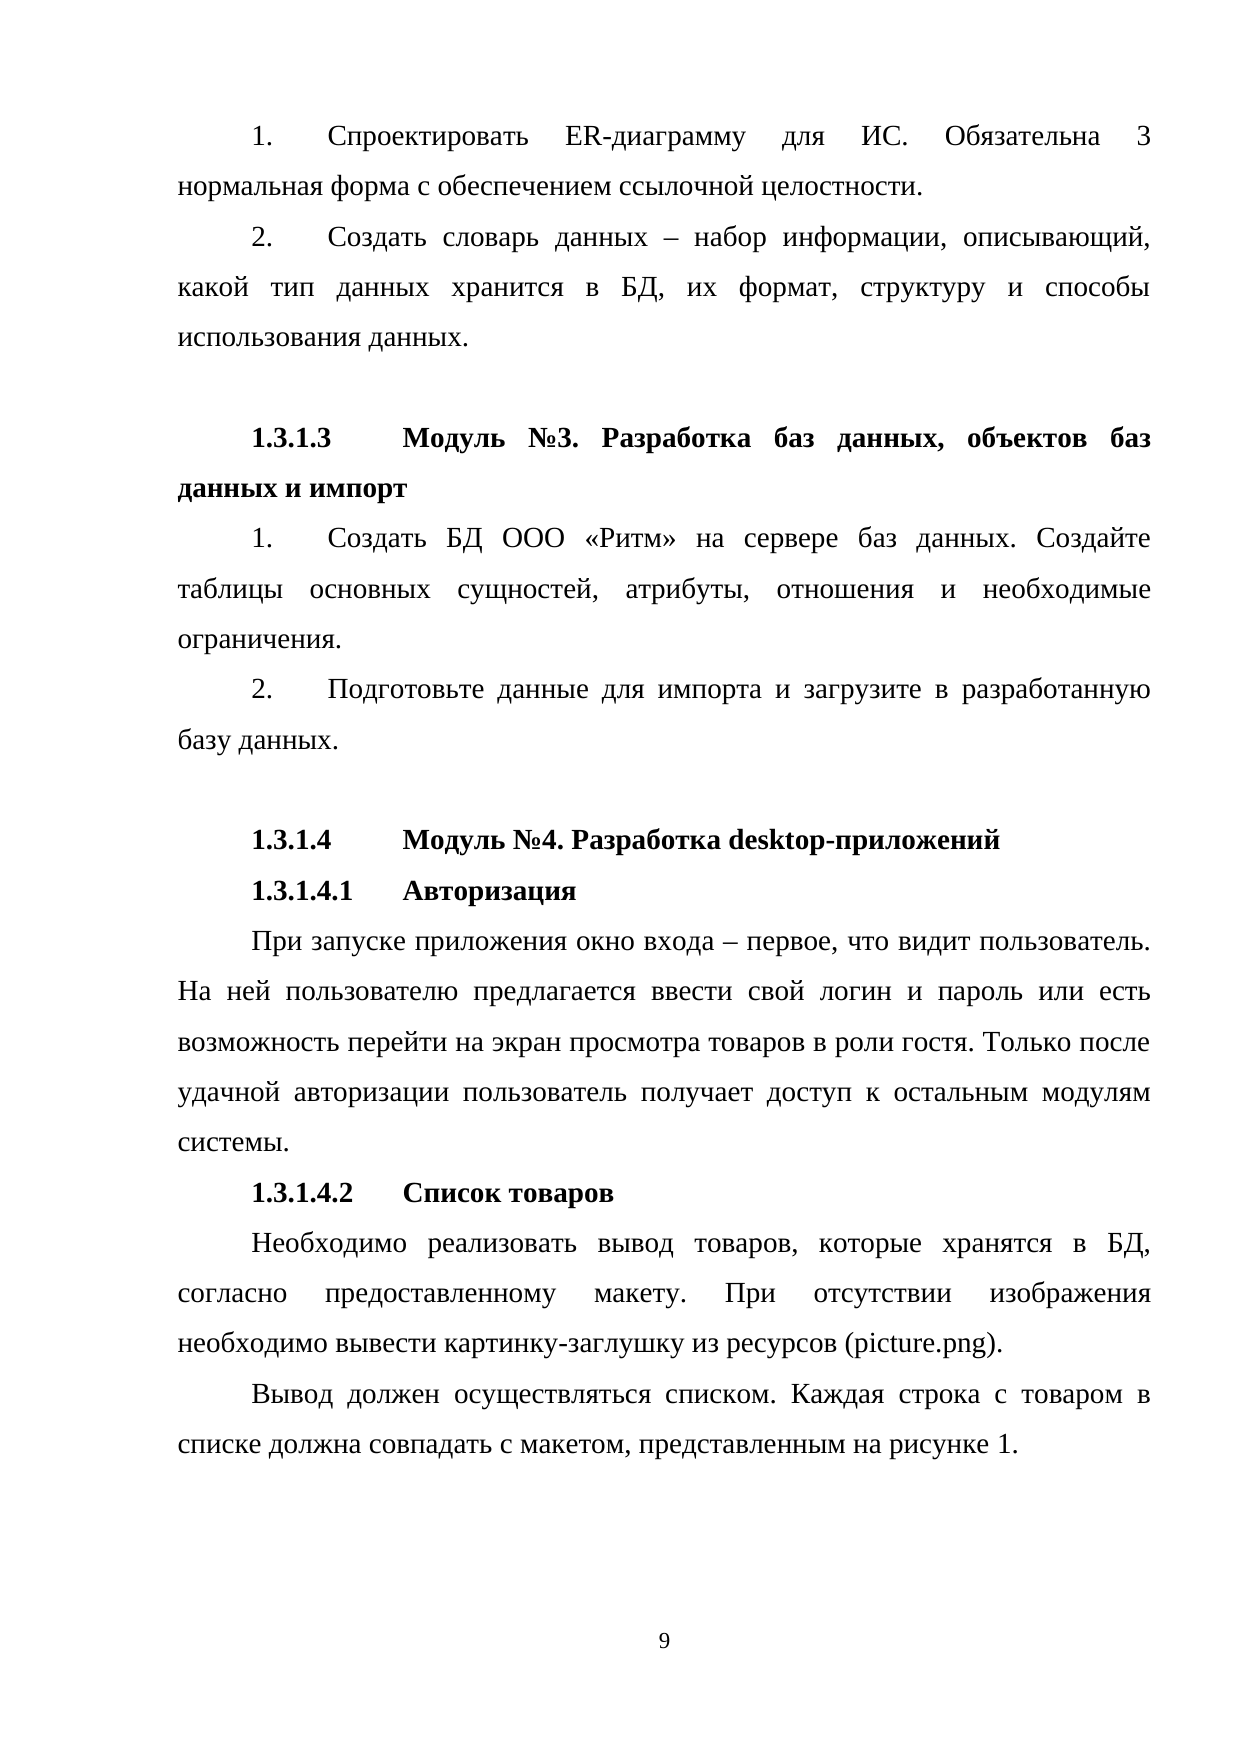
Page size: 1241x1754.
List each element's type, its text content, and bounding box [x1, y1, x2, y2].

text Необходимо реализовать вывод товаров, которые хранятся в БД, согласно предоставленному макету. При отсутствии изображения необходимо вывести картинку-заглушку из ресурсов (picture.png). [177, 1225, 1152, 1359]
text 1.3.1.4.1 Авторизация [177, 873, 1152, 906]
list Спроектировать ER-диаграмму для ИС. Обязательна 3 нормальная форма с обеспечением ссылочной целостности. [177, 118, 1152, 202]
text 1.3.1.3 Модуль №3. Разработка баз данных, объектов баз данных и импорт [177, 420, 1152, 504]
text 1.3.1.4 Модуль №4. Разработка desktop-приложений [177, 822, 1152, 856]
list Подготовьте данные для импорта и загрузите в разработанную базу данных. [177, 672, 1152, 755]
list Создать словарь данных – набор информации, описывающий, какой тип данных хранится в БД, их формат, структуру и способы использования данных. [177, 219, 1152, 353]
text 1.3.1.4.2 Список товаров [177, 1175, 1152, 1208]
text Вывод должен осуществляться списком. Каждая строка с товаром в списке должна совпадать с макетом, представленным на рисунке 1. [177, 1376, 1152, 1460]
text При запуске приложения окно входа – первое, что видит пользователь. На ней пользователю предлагается ввести свой логин и пароль или есть возможность перейти на экран просмотра товаров в роли гостя. Только после удачной авторизации пользователь получает доступ к остальным модулям системы. [177, 923, 1152, 1158]
list Создать БД ООО «Ритм» на сервере баз данных. Создайте таблицы основных сущностей, атрибуты, отношения и необходимые ограничения. [177, 521, 1152, 655]
